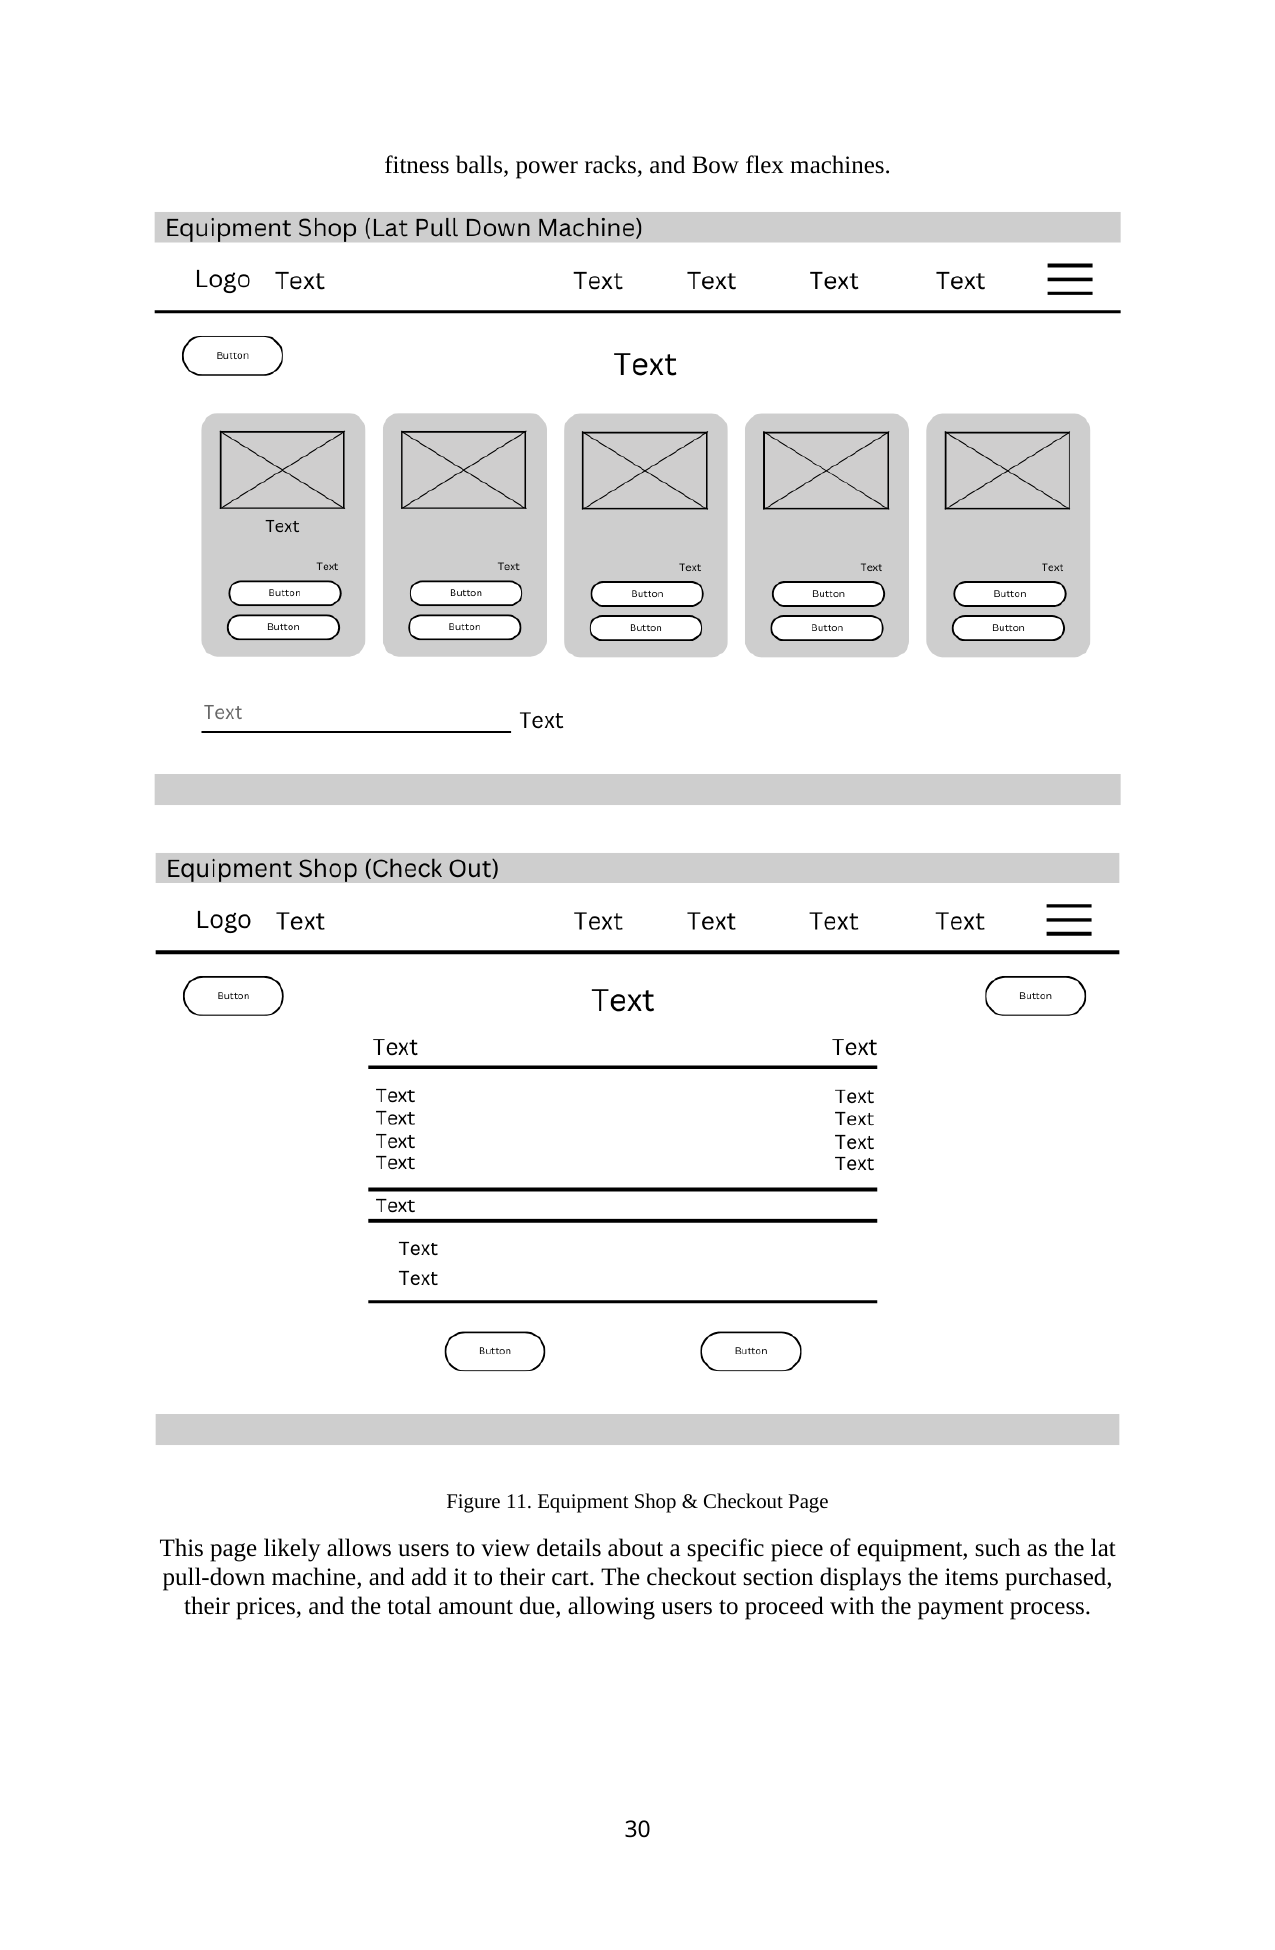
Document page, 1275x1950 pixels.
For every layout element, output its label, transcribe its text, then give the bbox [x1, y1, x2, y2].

text Figure 11. Equipment Shop & Checkout Page [150, 1489, 1125, 1513]
picture [154, 183, 1121, 824]
text This page likely allows users to view details about a specific piece of equipment, such as the lat pull-down machine, and add it to their cart. The checkout section displays the items purchased, their prices, and the total amount due, allowing users to proceed with the payment process. [150, 1533, 1125, 1620]
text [150, 150, 1125, 1463]
picture [155, 828, 1120, 1464]
